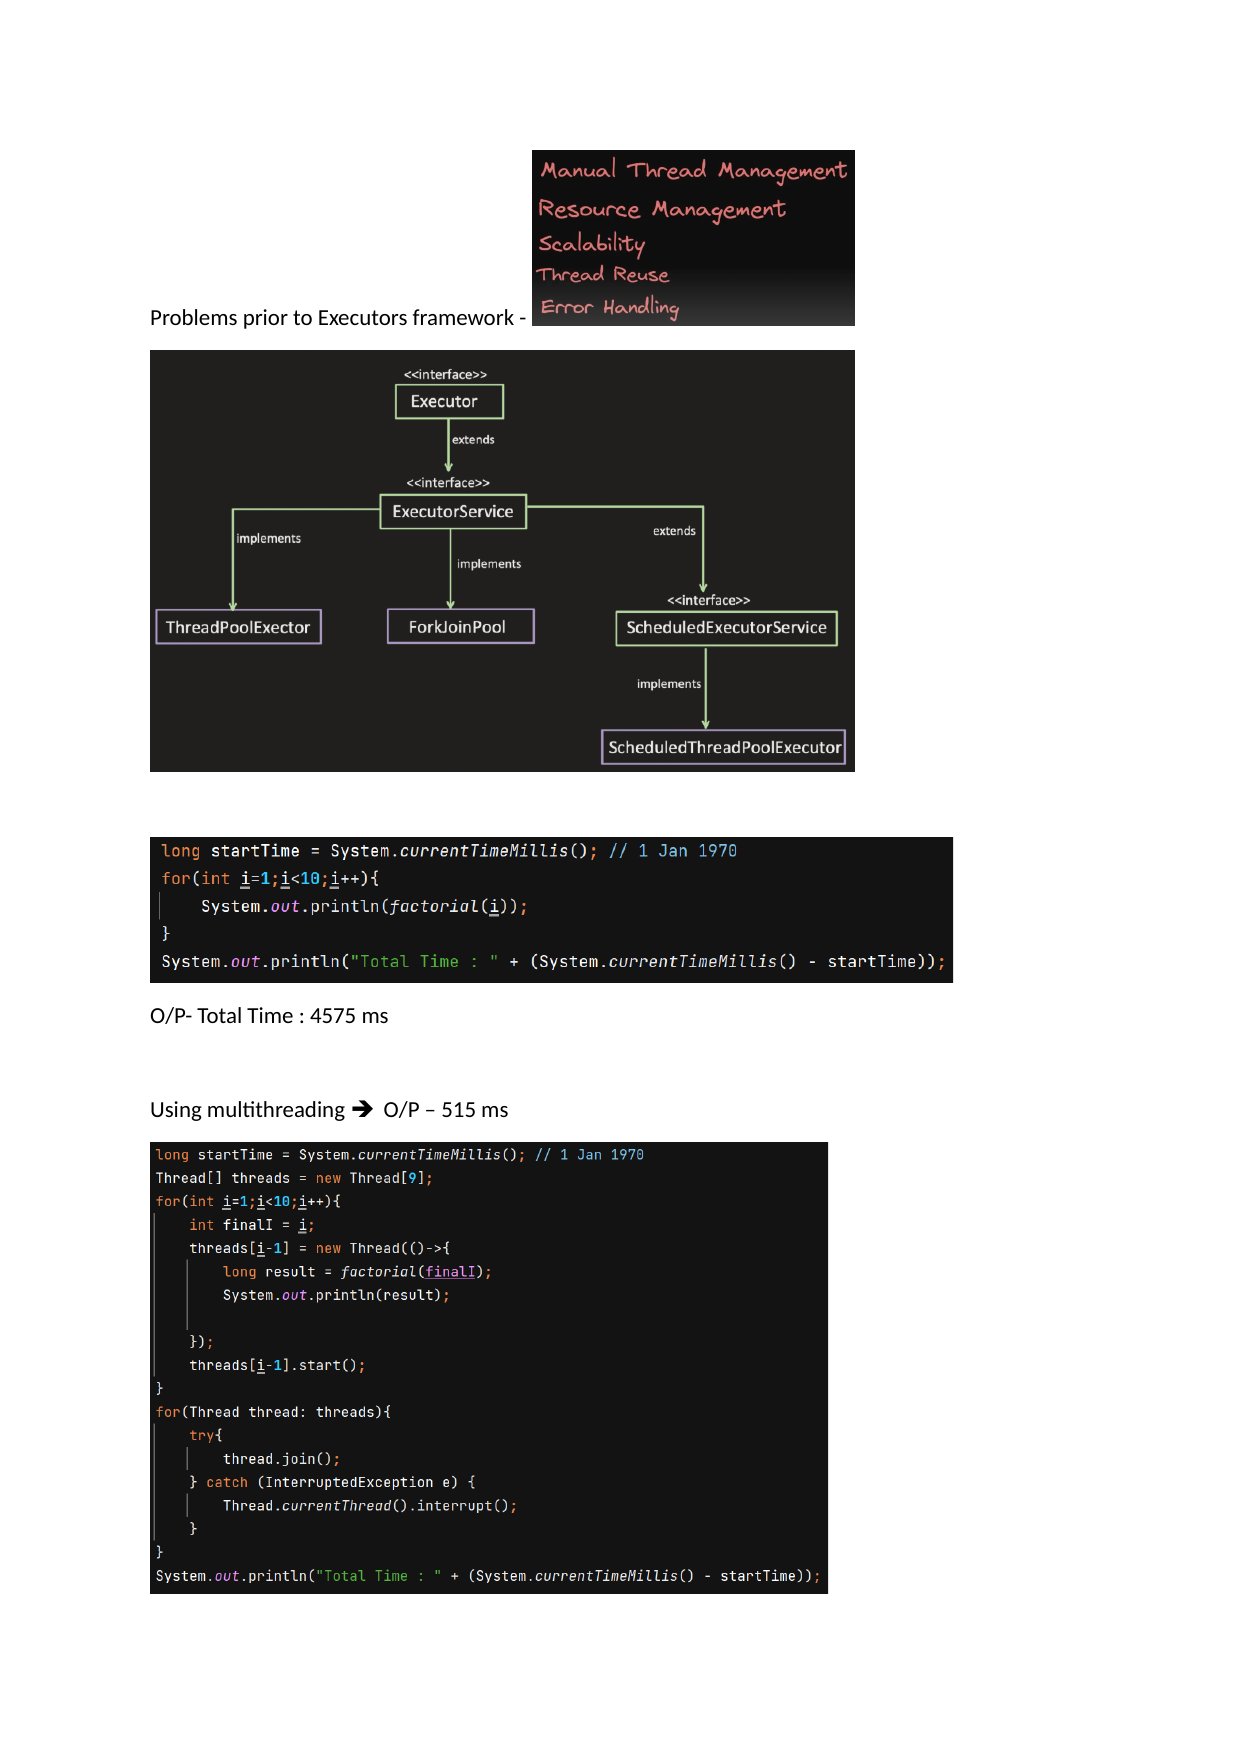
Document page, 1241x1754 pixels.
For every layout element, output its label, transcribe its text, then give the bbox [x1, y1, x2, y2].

text O/P- Total Time : 4575 ms [150, 1001, 1090, 1029]
picture [150, 350, 855, 772]
picture [150, 1142, 829, 1594]
picture [150, 837, 954, 983]
picture [532, 150, 855, 326]
text Using multithreading O/P – 515 ms [150, 1095, 1090, 1123]
